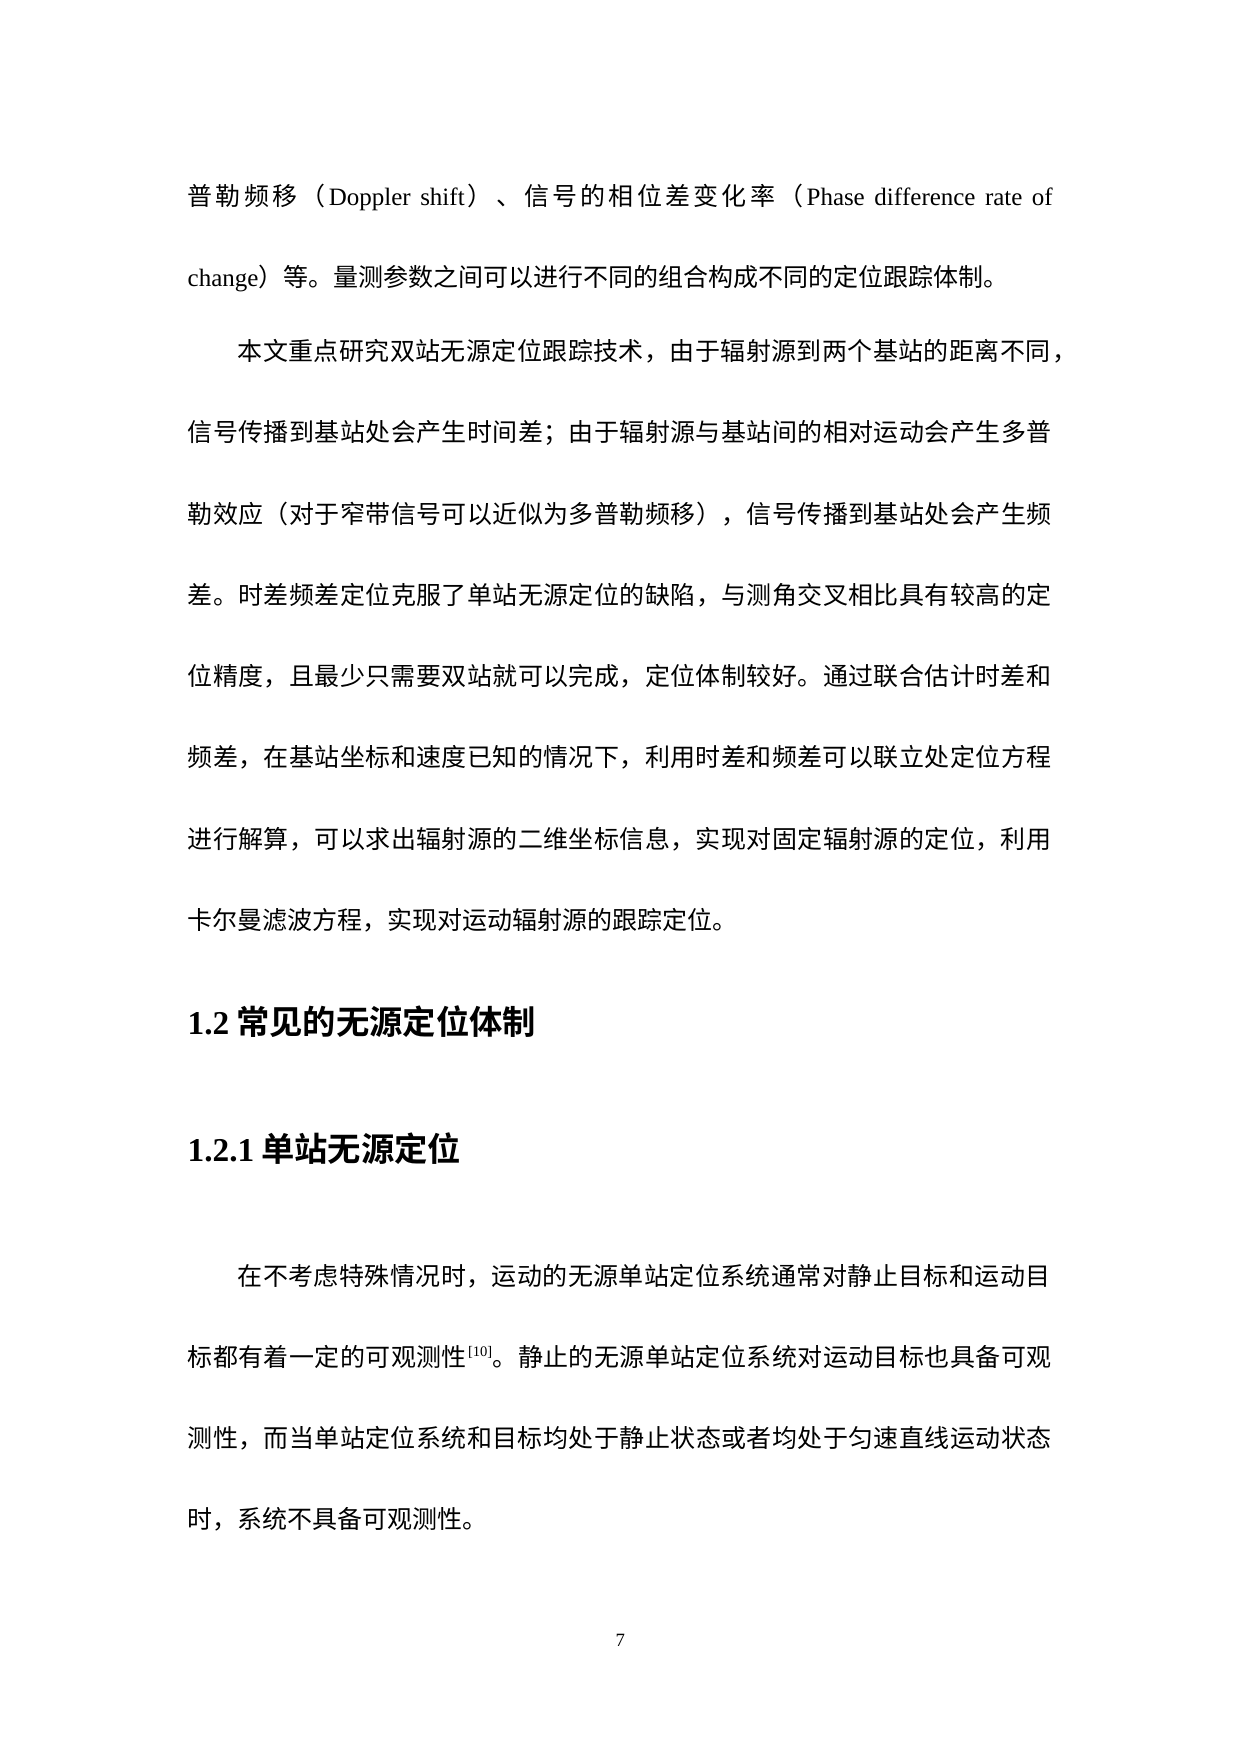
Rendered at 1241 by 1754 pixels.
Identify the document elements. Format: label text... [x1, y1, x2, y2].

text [187, 162, 1053, 308]
text 在不考虑特殊情况时，运动的无源单站定位系统通常对静止目标和运动目标都有着一定的可观测性[10]。静止的无源单站定位系统对运动目标也具备可观测性，而当单站定位系统和目标均处于静止状态或者均处于匀速直线运动状态时，系统不具备可观测性。 [187, 1242, 1053, 1550]
subtitle 1.2常见的无源定位体制 [187, 987, 1053, 1052]
subtitle 1.2.1单站无源定位 [187, 1114, 1053, 1179]
text 本文重点研究双站无源定位跟踪技术，由于辐射源到两个基站的距离不同，信号传播到基站处会产生时间差；由于辐射源与基站间的相对运动会产生多普勒效应（对于窄带信号可以近似为多普勒频移），信号传播到基站处会产生频差。时差频差定位克服了单站无源定位的缺陷，与测角交叉相比具有较高的定位精度，且最少只需要双站就可以完成，定位体制较好。通过联合估计时差和频差，在基站坐标和速度已知的情况下，利用时差和频差可以联立处定位方程进行解算，可以求出辐射源的二维坐标信息，实现对固定辐射源的定位，利用卡尔曼滤波方程，实现对运动辐射源的跟踪定位。 [187, 317, 1053, 951]
